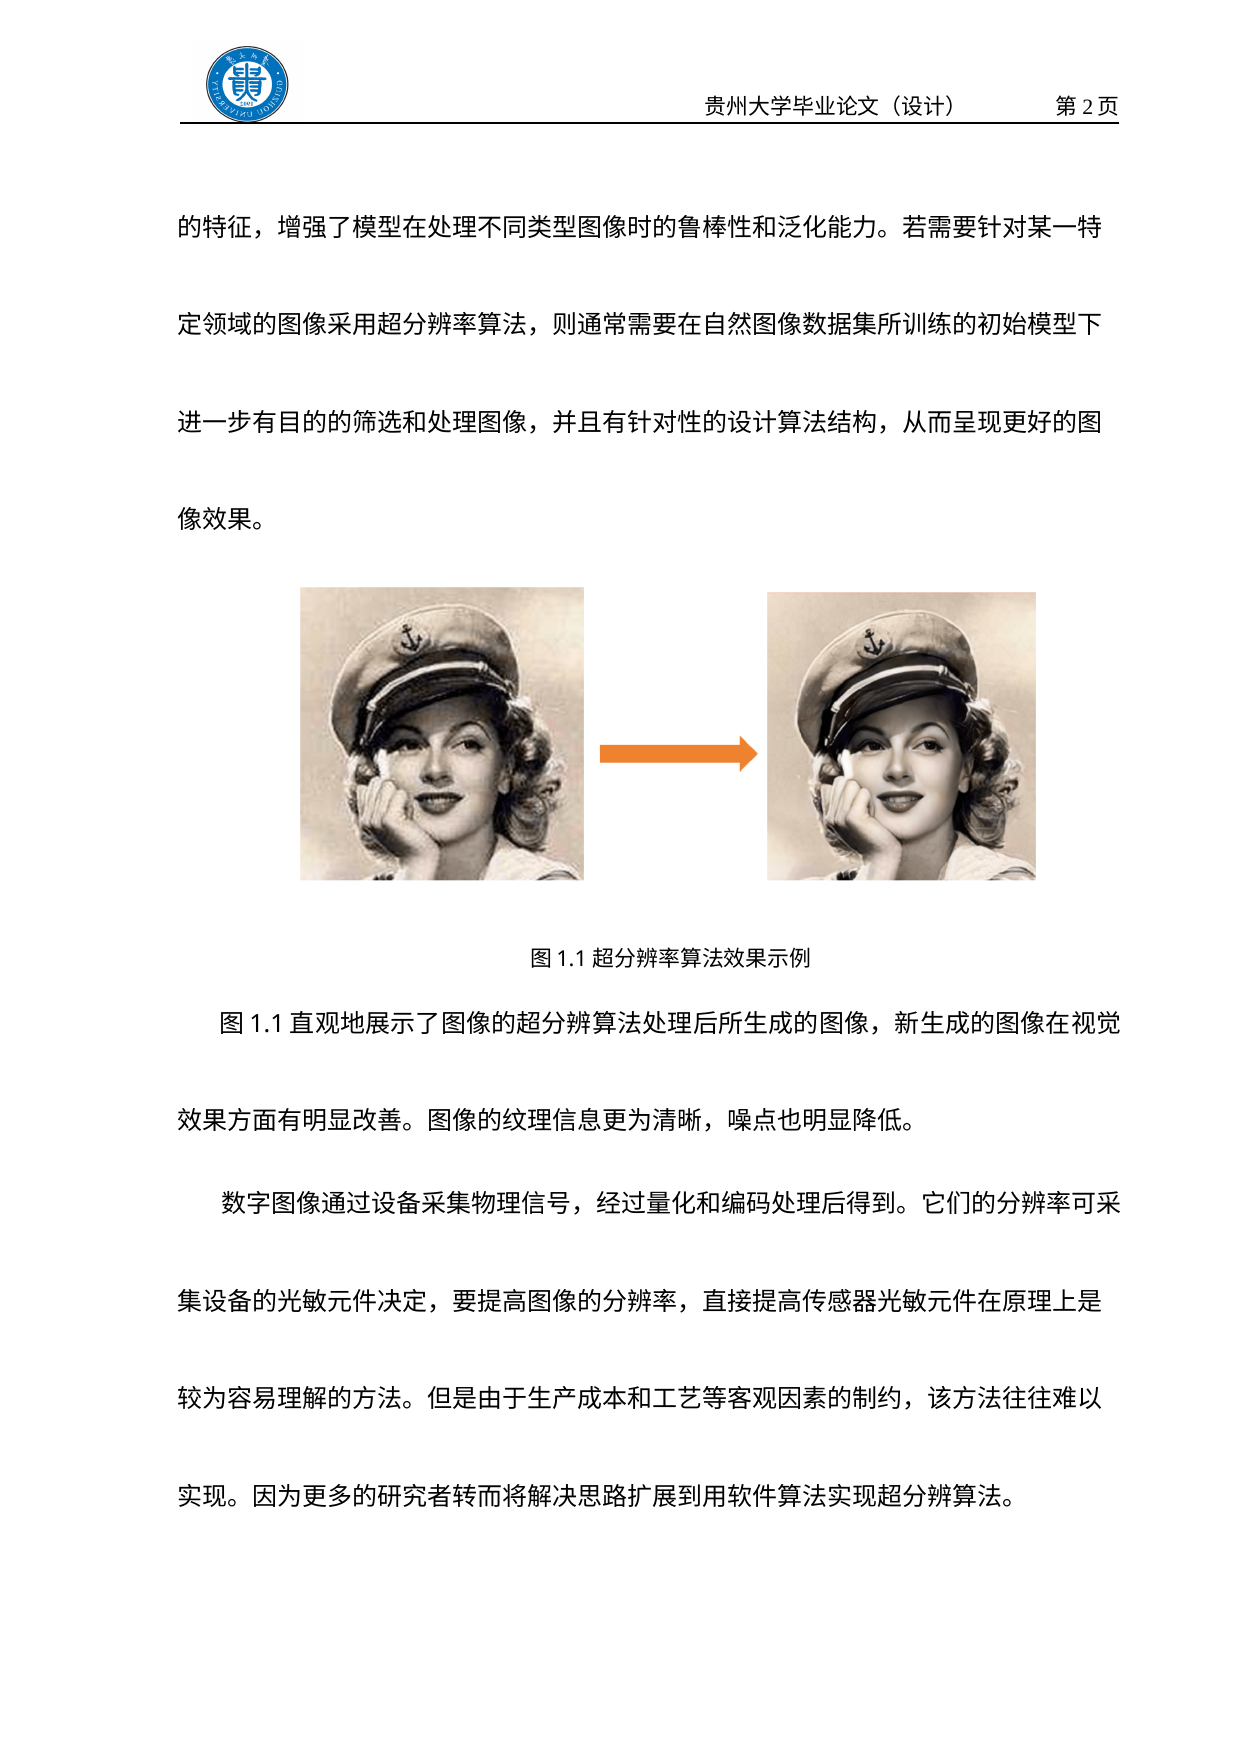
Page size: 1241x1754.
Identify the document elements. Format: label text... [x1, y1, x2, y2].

picture [191, 124, 305, 131]
text 数字图像通过设备采集物理信号，经过量化和编码处理后得到。它们的分辨率可采集设备的光敏元件决定，要提高图像的分辨率，直接提高传感器光敏元件在原理上是较为容易理解的方法。但是由于生产成本和工艺等客观因素的制约，该方法往往难以实现。因为更多的研究者转而将解决思路扩展到用软件算法实现超分辨算法。 [177, 1169, 1122, 1527]
picture [191, 36, 305, 122]
text 图1.1 超分辨率算法效果示例 [177, 940, 1122, 973]
text 图1.1直观地展示了图像的超分辨算法处理后所生成的图像，新生成的图像在视觉效果方面有明显改善。图像的纹理信息更为清晰，噪点也明显降低。 [177, 989, 1122, 1151]
picture [280, 568, 1061, 903]
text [177, 193, 1122, 550]
